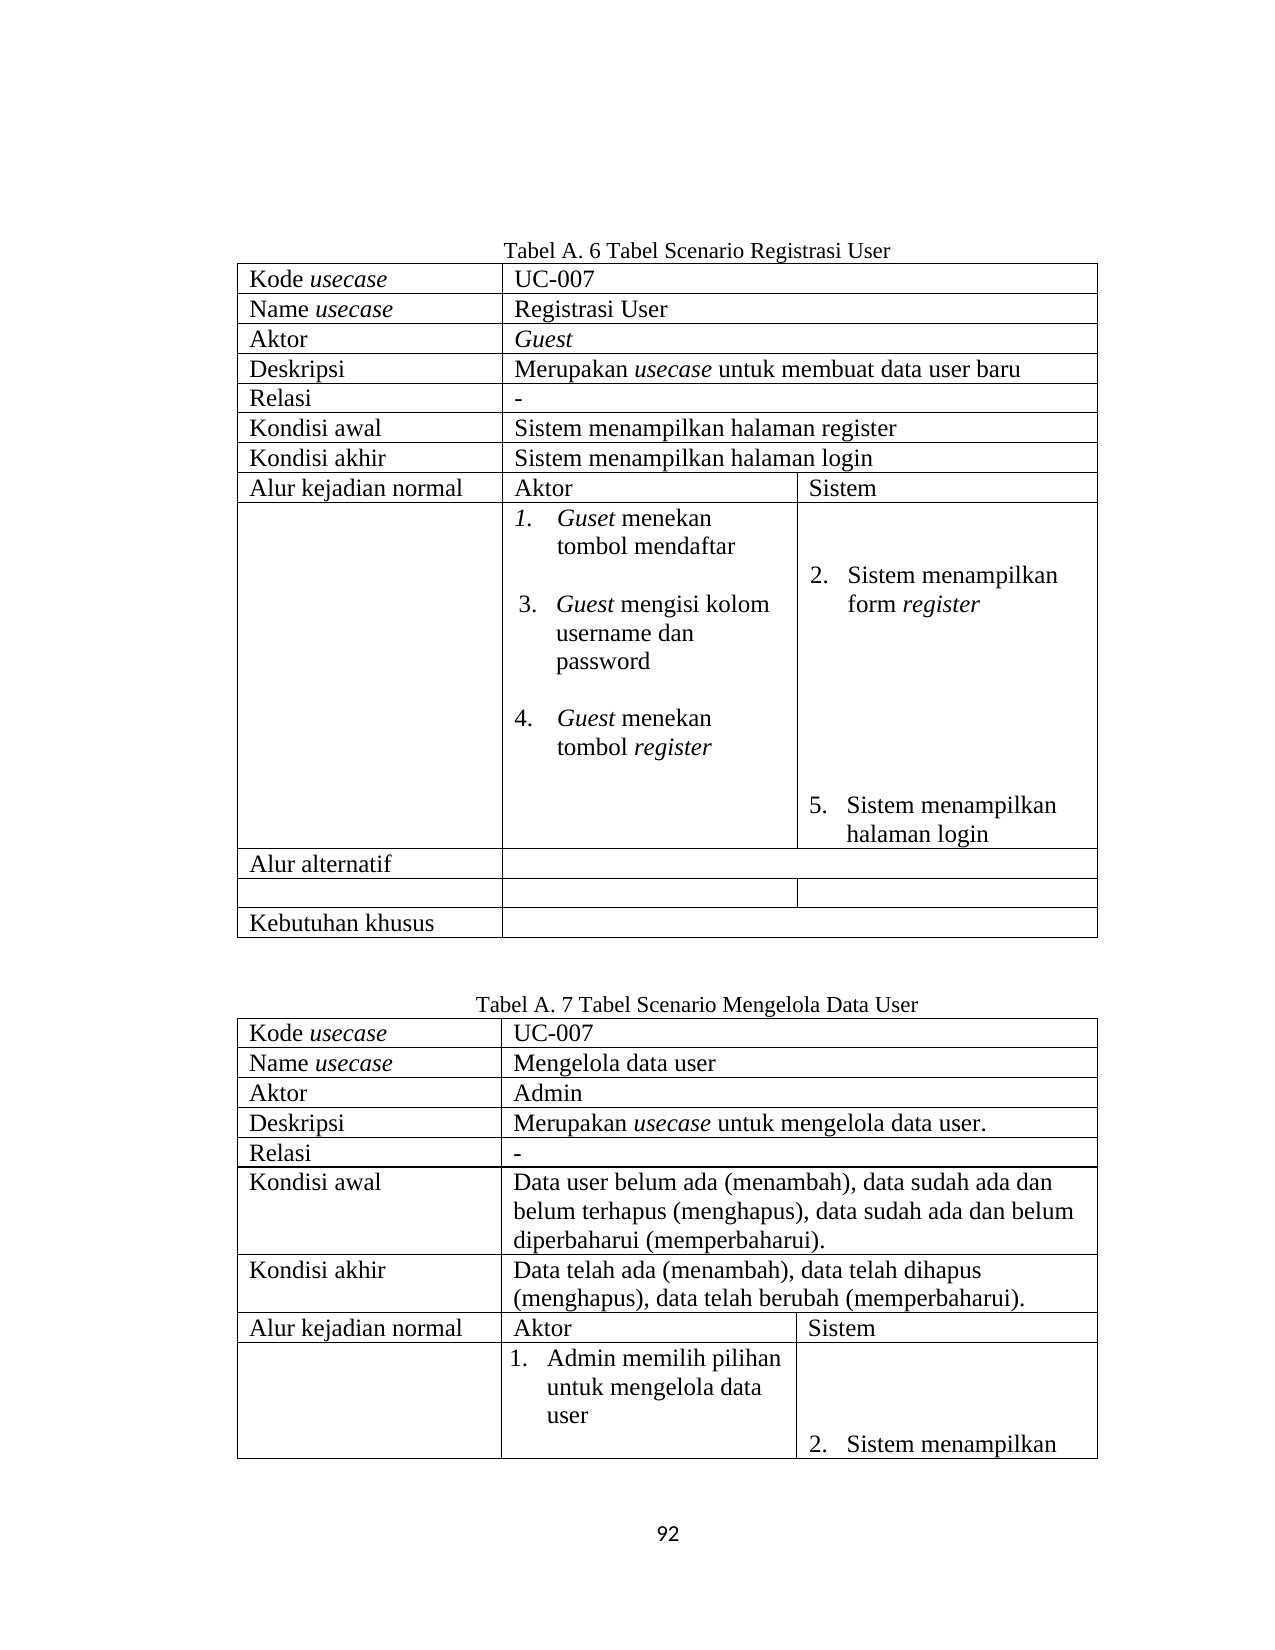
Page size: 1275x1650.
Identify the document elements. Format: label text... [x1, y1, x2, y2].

table_cell - [503, 384, 1097, 412]
table_cell [238, 1343, 501, 1458]
table_cell Deskripsi [238, 1108, 501, 1137]
table_cell Admin [502, 1078, 1097, 1107]
table_cell Alur kejadian normal [238, 1313, 501, 1342]
table_cell Alur alternatif [238, 849, 502, 877]
table_cell Merupakan usecase untuk mengelola data user. [502, 1108, 1097, 1137]
table_cell [238, 503, 502, 848]
table_cell Merupakan usecase untuk membuat data user baru [503, 354, 1097, 382]
table_cell Sistem [798, 473, 1097, 502]
table_cell Kebutuhan khusus [238, 908, 502, 937]
table_cell Data user belum ada (menambah), data sudah ada dan belum terhapus (menghapus), data sudah ada dan belum diperbaharui (memperbaharui). [502, 1168, 1097, 1254]
table_cell [503, 849, 1097, 877]
table_header Kode usecase [238, 264, 502, 293]
table_cell Name usecase [238, 294, 502, 323]
table_cell Relasi [238, 384, 502, 412]
table_cell Name usecase [238, 1048, 501, 1077]
table_cell [238, 879, 502, 907]
table_header UC-007 [503, 264, 1097, 293]
table_cell Data telah ada (menambah), data telah dihapus (menghapus), data telah berubah (memperbaharui). [502, 1255, 1097, 1312]
table_cell Sistem [797, 1313, 1097, 1342]
table_cell Kondisi akhir [238, 1255, 501, 1312]
table_cell [503, 908, 1097, 937]
table_header UC-007 [502, 1019, 1097, 1047]
table_cell Guset menekan tombol mendaftar Guest mengisi kolom username dan password Guest menekan tombol register [503, 503, 797, 848]
table_cell Registrasi User [503, 294, 1097, 323]
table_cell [502, 1343, 796, 1458]
table_cell Aktor [503, 473, 797, 502]
table_header Kode usecase [238, 1019, 501, 1047]
table_cell Alur kejadian normal [238, 473, 502, 502]
table_cell [798, 879, 1097, 907]
table_cell Sistem menampilkan halaman register [503, 413, 1097, 442]
table_cell Kondisi awal [238, 413, 502, 442]
table_cell Aktor [238, 324, 502, 353]
table_cell Sistem menampilkan form register Sistem menampilkan halaman login [798, 503, 1097, 848]
table_cell Kondisi akhir [238, 443, 502, 472]
table_cell Aktor [238, 1078, 501, 1107]
table_cell Kondisi awal [238, 1168, 501, 1254]
table_cell - [502, 1138, 1097, 1166]
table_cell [797, 1343, 1097, 1458]
table_cell Aktor [502, 1313, 796, 1342]
table_cell [503, 879, 797, 907]
table_cell Guest [503, 324, 1097, 353]
table_cell Deskripsi [238, 354, 502, 382]
table_cell Relasi [238, 1138, 501, 1166]
table_cell Sistem menampilkan halaman login [503, 443, 1097, 472]
table_cell Mengelola data user [502, 1048, 1097, 1077]
